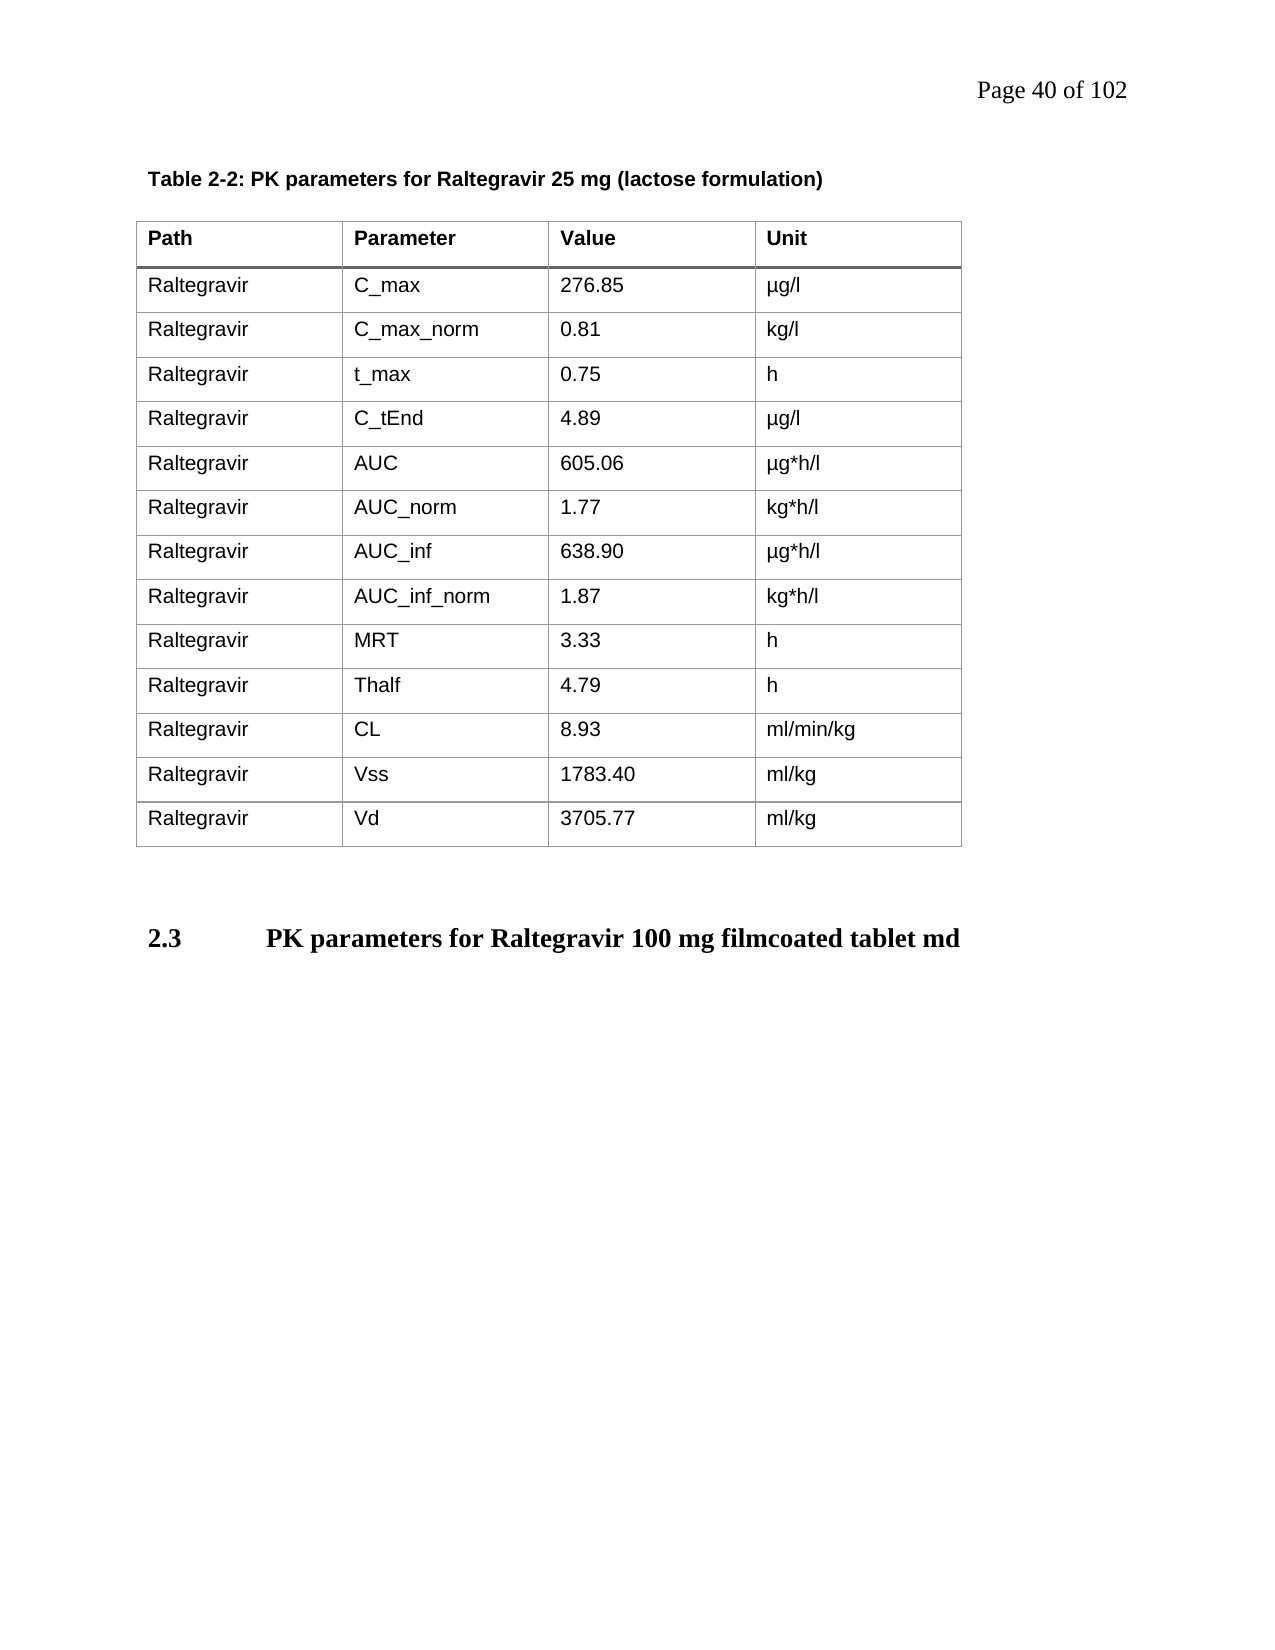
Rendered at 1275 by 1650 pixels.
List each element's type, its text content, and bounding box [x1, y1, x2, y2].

table_cell Raltegravir [137, 536, 342, 579]
table_cell Raltegravir [137, 447, 342, 490]
table_cell AUC_inf_norm [343, 580, 548, 623]
table_cell ml/kg [756, 803, 961, 846]
table_header Value [549, 222, 755, 266]
table_cell Raltegravir [137, 313, 342, 357]
table_cell Raltegravir [137, 580, 342, 623]
table_cell AUC_norm [343, 491, 548, 534]
table_cell 0.81 [549, 313, 755, 357]
table_cell Thalf [343, 669, 548, 712]
table_cell 4.89 [549, 402, 755, 446]
table_cell 0.75 [549, 358, 755, 401]
table_cell 638.90 [549, 536, 755, 579]
table_cell 1.77 [549, 491, 755, 534]
table_cell AUC [343, 447, 548, 490]
table_cell kg/l [756, 313, 961, 357]
table_cell ml/kg [756, 758, 961, 801]
table_cell C_tEnd [343, 402, 548, 446]
table_cell Raltegravir [137, 669, 342, 712]
table_cell ml/min/kg [756, 714, 961, 757]
table_cell h [756, 669, 961, 712]
table_cell Vd [343, 803, 548, 846]
table_cell h [756, 358, 961, 401]
table_cell Raltegravir [137, 758, 342, 801]
table_cell 3705.77 [549, 803, 755, 846]
text Table 2-2: PK parameters for Raltegravir 25 mg (lactose formulation) [148, 166, 1127, 190]
table_cell 4.79 [549, 669, 755, 712]
table_cell Vss [343, 758, 548, 801]
table_cell Raltegravir [137, 714, 342, 757]
table_cell Raltegravir [137, 491, 342, 534]
table_cell µg/l [756, 402, 961, 446]
table_cell Raltegravir [137, 625, 342, 668]
table_cell 1.87 [549, 580, 755, 623]
subtitle PK parameters for Raltegravir 100 mg filmcoated tablet md [148, 922, 1127, 953]
table_cell kg*h/l [756, 491, 961, 534]
table_cell h [756, 625, 961, 668]
table_cell 1783.40 [549, 758, 755, 801]
table_cell Raltegravir [137, 803, 342, 846]
table_cell 605.06 [549, 447, 755, 490]
table_cell 3.33 [549, 625, 755, 668]
table_cell µg*h/l [756, 447, 961, 490]
table_header Path [137, 222, 342, 266]
table_cell AUC_inf [343, 536, 548, 579]
table_cell kg*h/l [756, 580, 961, 623]
table_header Unit [756, 222, 961, 266]
table_cell MRT [343, 625, 548, 668]
table_cell µg/l [756, 269, 961, 312]
table_cell CL [343, 714, 548, 757]
table_cell C_max_norm [343, 313, 548, 357]
table_cell C_max [343, 269, 548, 312]
table_cell Raltegravir [137, 269, 342, 312]
table_cell µg*h/l [756, 536, 961, 579]
table_header Parameter [343, 222, 548, 266]
table_cell Raltegravir [137, 358, 342, 401]
table_cell Raltegravir [137, 402, 342, 446]
table_cell t_max [343, 358, 548, 401]
table_cell 8.93 [549, 714, 755, 757]
table_cell 276.85 [549, 269, 755, 312]
